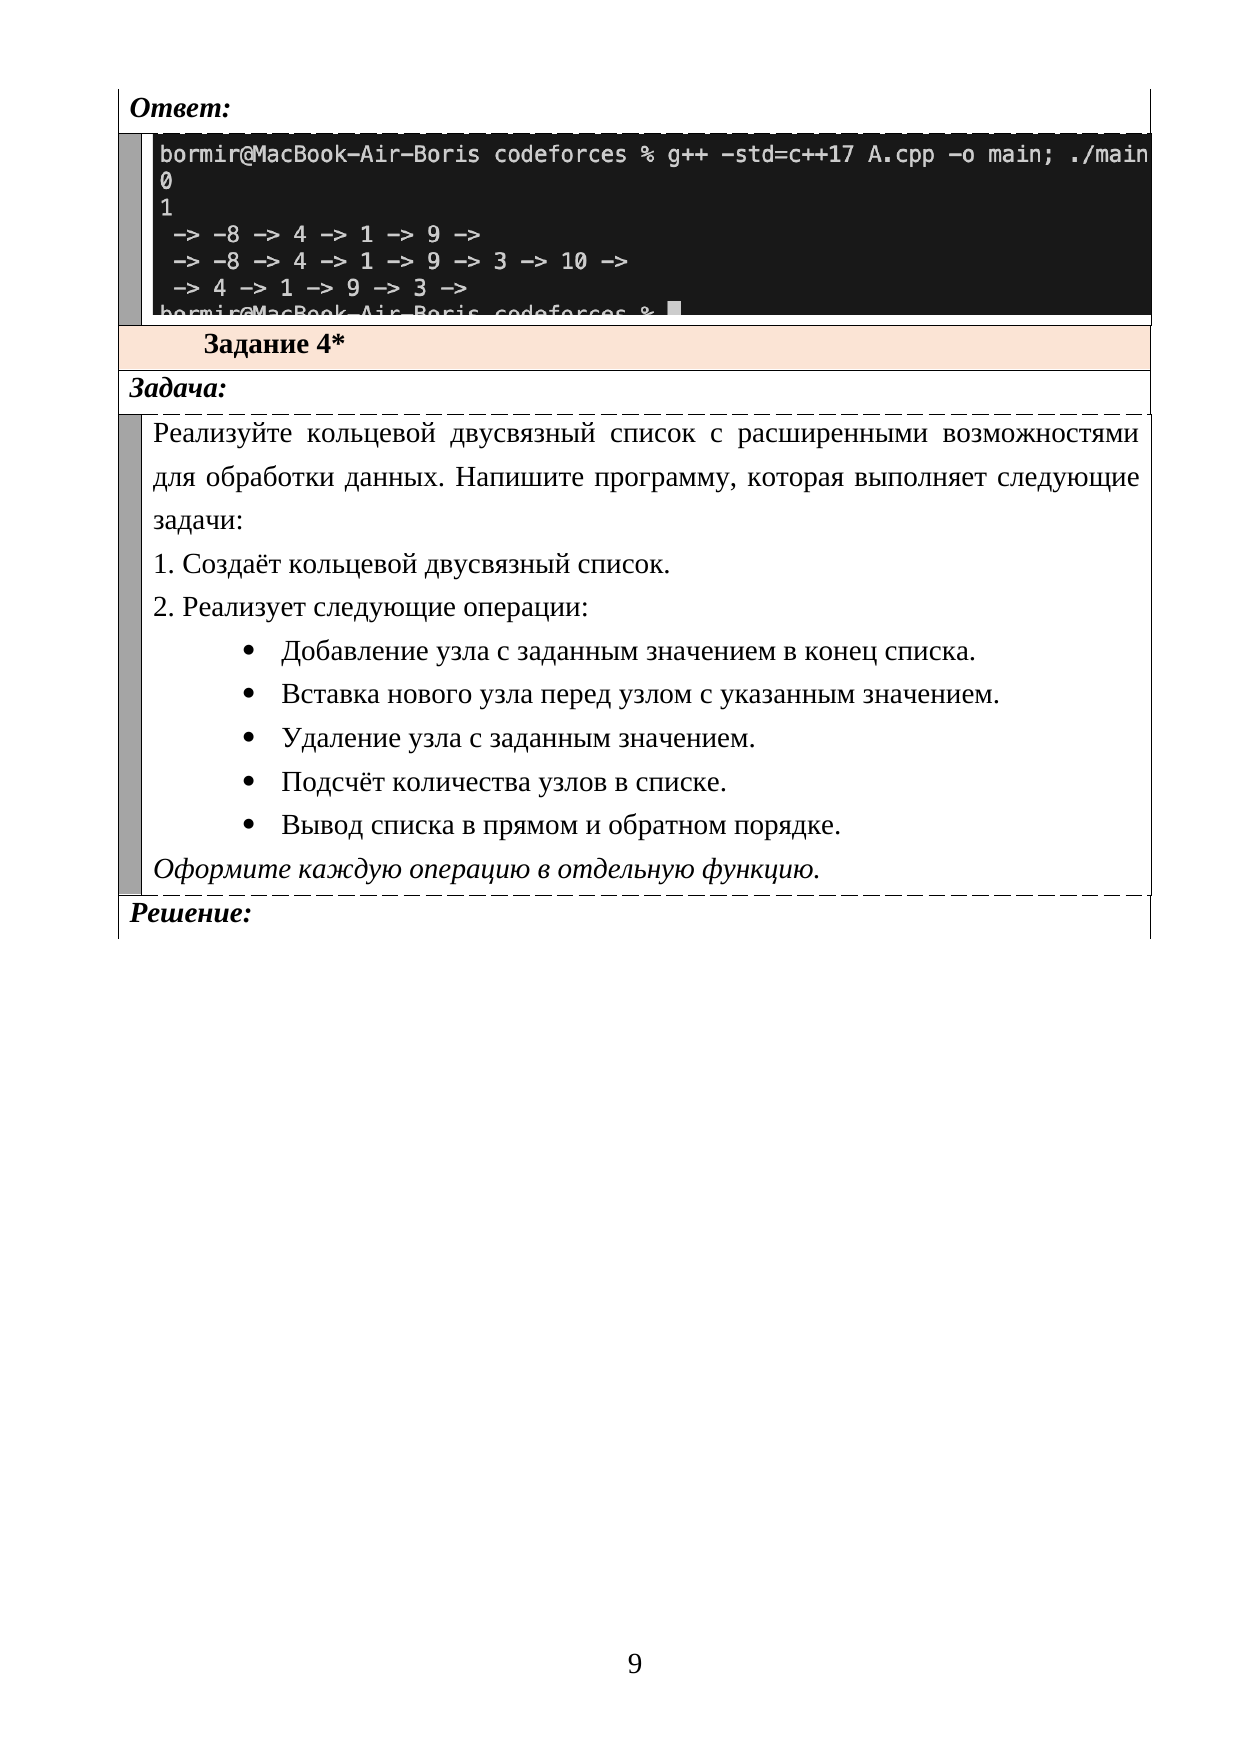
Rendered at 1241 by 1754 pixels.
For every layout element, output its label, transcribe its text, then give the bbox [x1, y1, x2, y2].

table_cell Ответ: [119, 89, 1150, 133]
picture [152, 134, 1152, 315]
table_cell Решение: [119, 895, 1150, 939]
table_cell Задача: [119, 371, 1150, 414]
table_cell [142, 134, 1151, 325]
table_cell Задание 4* [119, 326, 1150, 369]
table_cell [119, 415, 141, 894]
table_cell [119, 134, 141, 325]
table_cell Реализуйте кольцевой двусвязный список с расширенными возможностями для обработки данных. Напишите программу, которая выполняет следующие задачи: 1. Создаёт кольцевой двусвязный список. 2. Реализует следующие операции: Добавление узла с заданным значением в конец списка. Вставка нового узла перед узлом с указанным значением. Удаление узла с заданным значением. Подсчёт количества узлов в списке. Вывод списка в прямом и обратном порядке. Оформите каждую операцию в отдельную функцию. [142, 414, 1151, 894]
